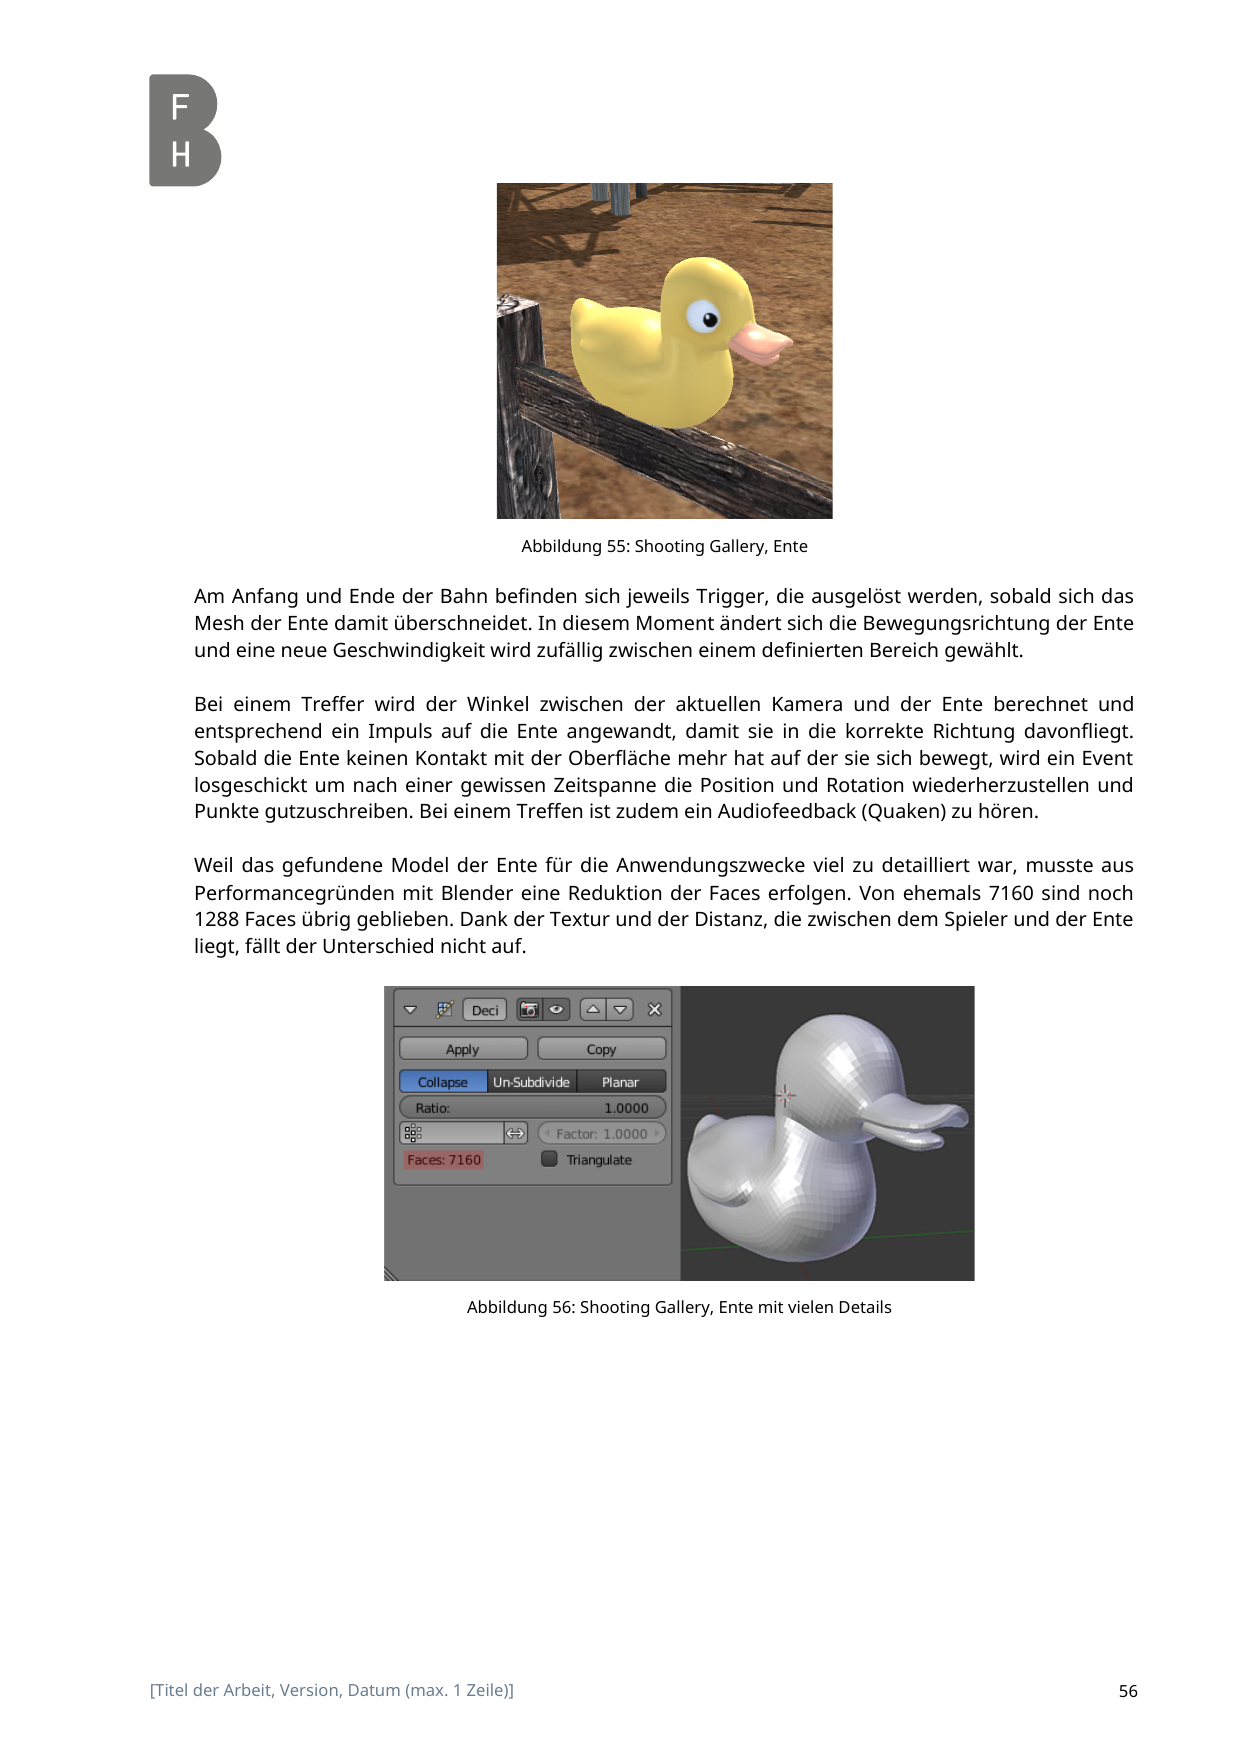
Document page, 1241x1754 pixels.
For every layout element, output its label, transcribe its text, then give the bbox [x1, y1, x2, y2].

picture [496, 183, 833, 519]
text Weil das gefundene Model der Ente für die Anwendungszwecke viel zu detailliert war, musste aus Performancegründen mit Blender eine Reduktion der Faces erfolgen. Von ehemals 7160 sind noch 1288 Faces übrig geblieben. Dank der Textur und der Distanz, die zwischen dem Spieler und der Ente liegt, fällt der Unterschied nicht auf. [194, 852, 1136, 960]
text Am Anfang und Ende der Bahn befinden sich jeweils Trigger, die ausgelöst werden, sobald sich das Mesh der Ente damit überschneidet. In diesem Moment ändert sich die Bewegungsrichtung der Ente und eine neue Geschwindigkeit wird zufällig zwischen einem definierten Bereich gewählt. [194, 582, 1136, 663]
picture [384, 986, 975, 1281]
text Bei einem Treffer wird der Winkel zwischen der aktuellen Kamera und der Ente berechnet und entsprechend ein Impuls auf die Ente angewandt, damit sie in die korrekte Richtung davonfliegt. Sobald die Ente keinen Kontakt mit der Oberfläche mehr hat auf der sie sich bewegt, wird ein Event losgeschickt um nach einer gewissen Zeitspanne die Position und Rotation wiederherzustellen und Punkte gutzuschreiben. Bei einem Treffen ist zudem ein Audiofeedback (Quaken) zu hören. [194, 690, 1136, 825]
